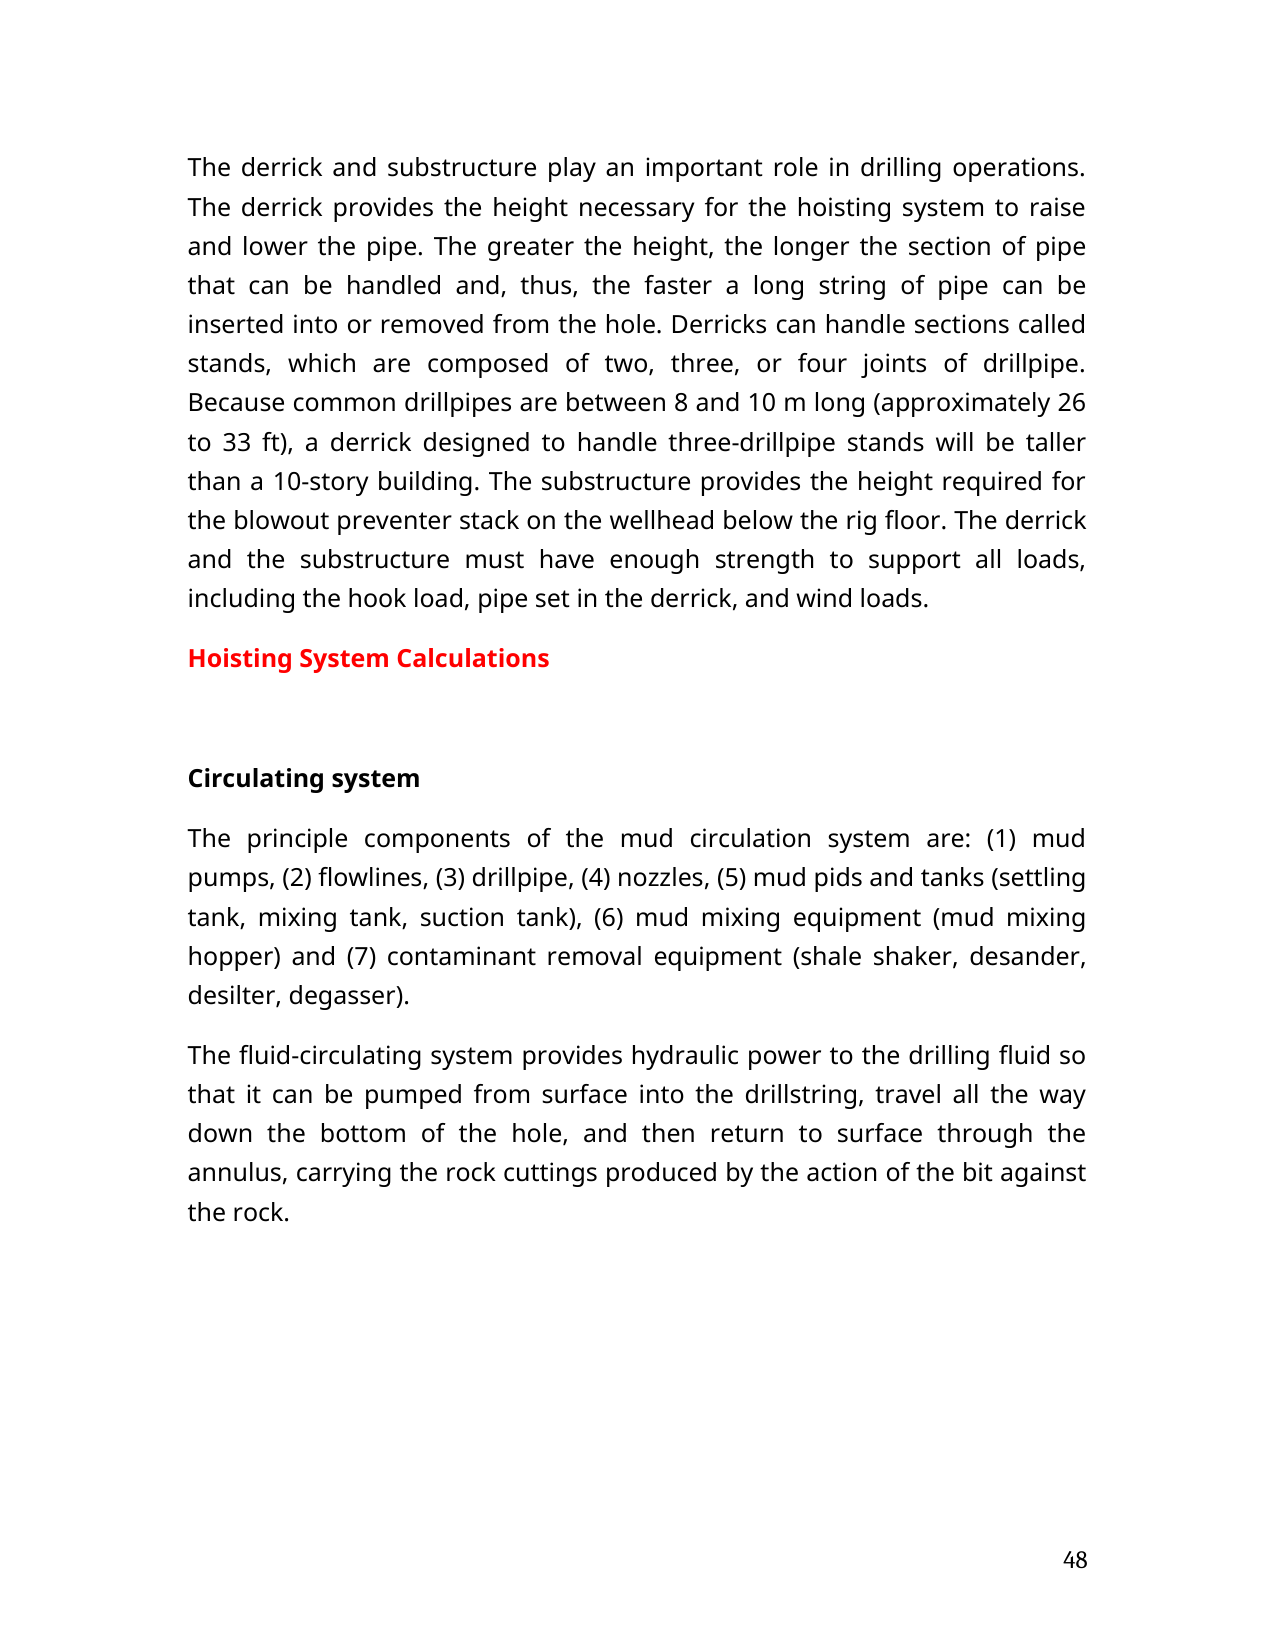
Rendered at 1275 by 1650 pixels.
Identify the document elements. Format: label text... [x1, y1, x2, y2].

text The fluid-circulating system provides hydraulic power to the drilling fluid so that it can be pumped from surface into the drillstring, travel all the way down the bottom of the hole, and then return to surface through the annulus, carrying the rock cuttings produced by the action of the bit against the rock. [187, 1037, 1087, 1228]
text Circulating system [187, 761, 1087, 795]
text Hoisting System Calculations [187, 641, 1087, 675]
text The principle components of the mud circulation system are: (1) mud pumps, (2) flowlines, (3) drillpipe, (4) nozzles, (5) mud pids and tanks (settling tank, mixing tank, suction tank), (6) mud mixing equipment (mud mixing hopper) and (7) contaminant removal equipment (shale shaker, desander, desilter, degasser). [187, 821, 1087, 1012]
text The derrick and substructure play an important role in drilling operations. The derrick provides the height necessary for the hoisting system to raise and lower the pipe. The greater the height, the longer the section of pipe that can be handled and, thus, the faster a long string of pipe can be inserted into or removed from the hole. Derricks can handle sections called stands, which are composed of two, three, or four joints of drillpipe. Because common drillpipes are between 8 and 10 m long (approximately 26 to 33 ft), a derrick designed to handle three-drillpipe stands will be taller than a 10-story building. The substructure provides the height required for the blowout preventer stack on the wellhead below the rig floor. The derrick and the substructure must have enough strength to support all loads, including the hook load, pipe set in the derrick, and wind loads. [187, 150, 1087, 615]
